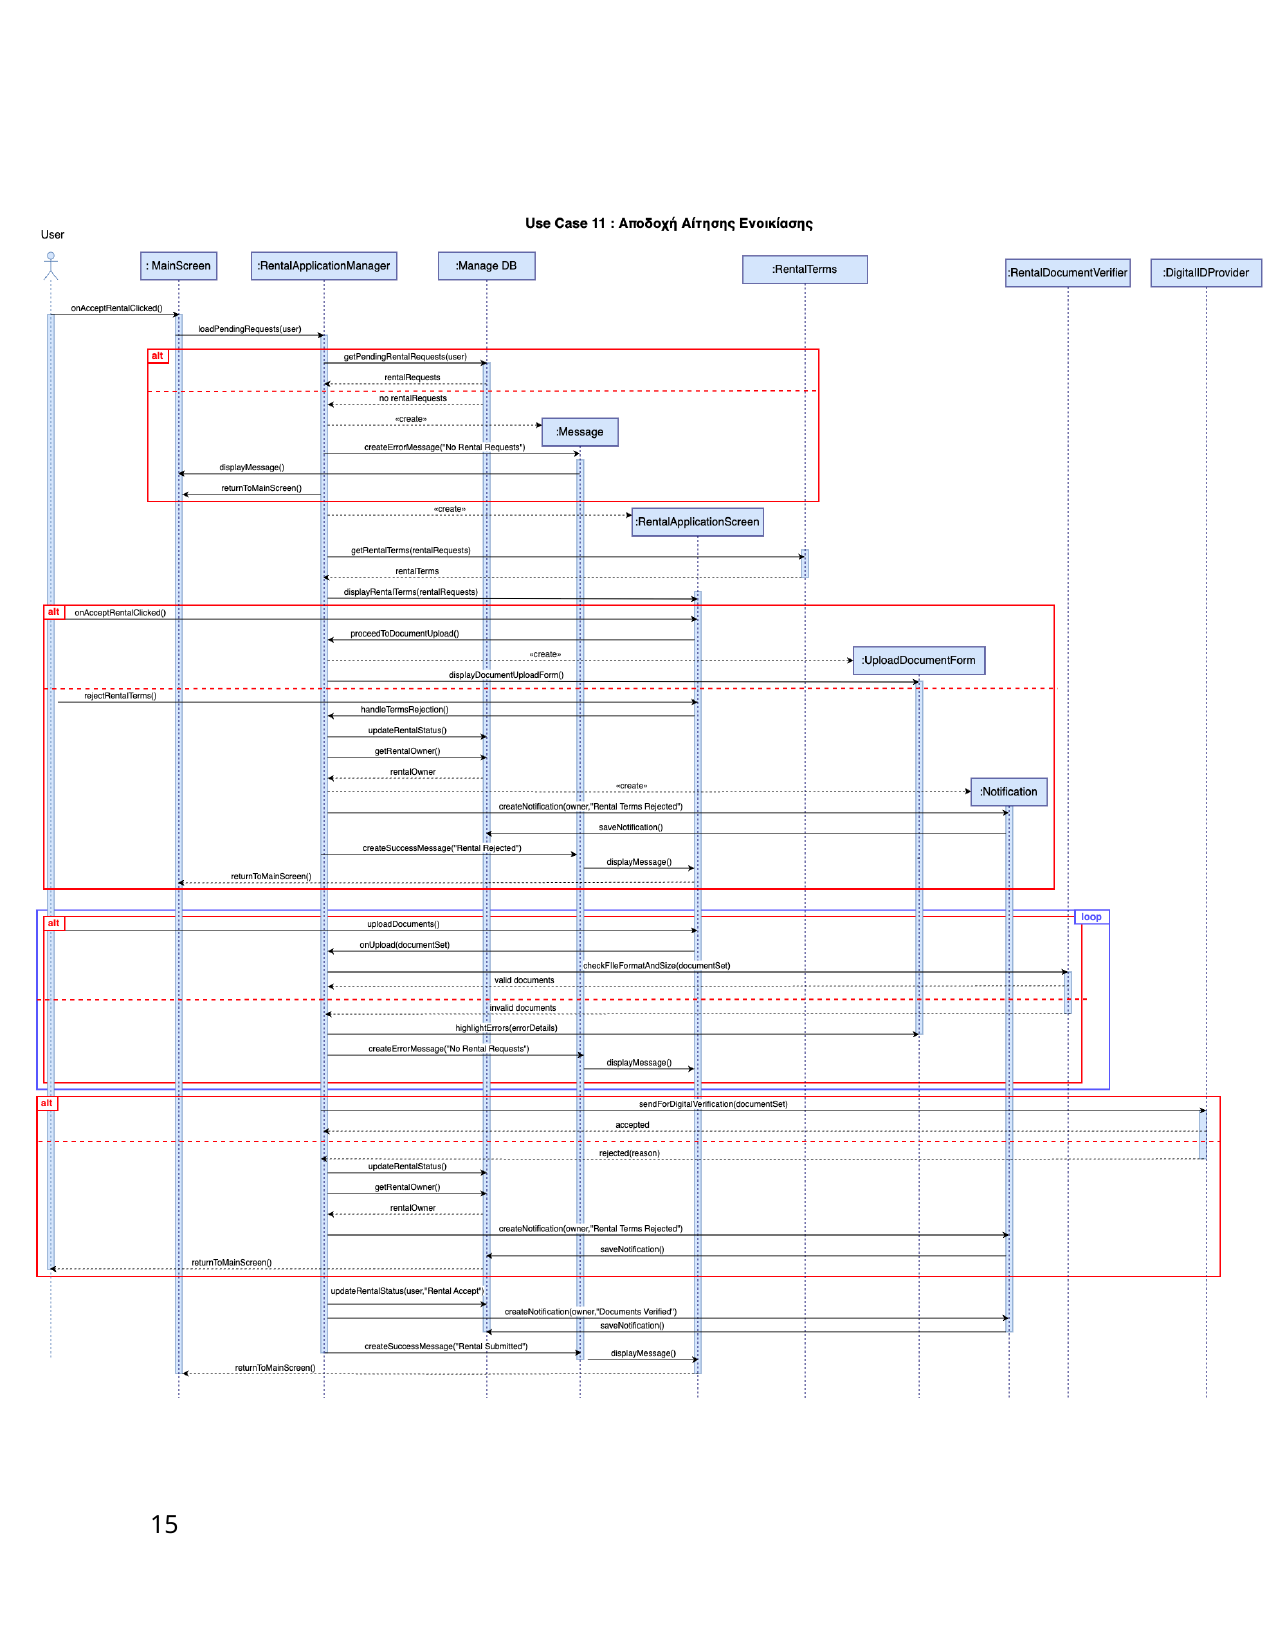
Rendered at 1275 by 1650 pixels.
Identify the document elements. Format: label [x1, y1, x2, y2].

picture [0, 156, 1275, 1398]
